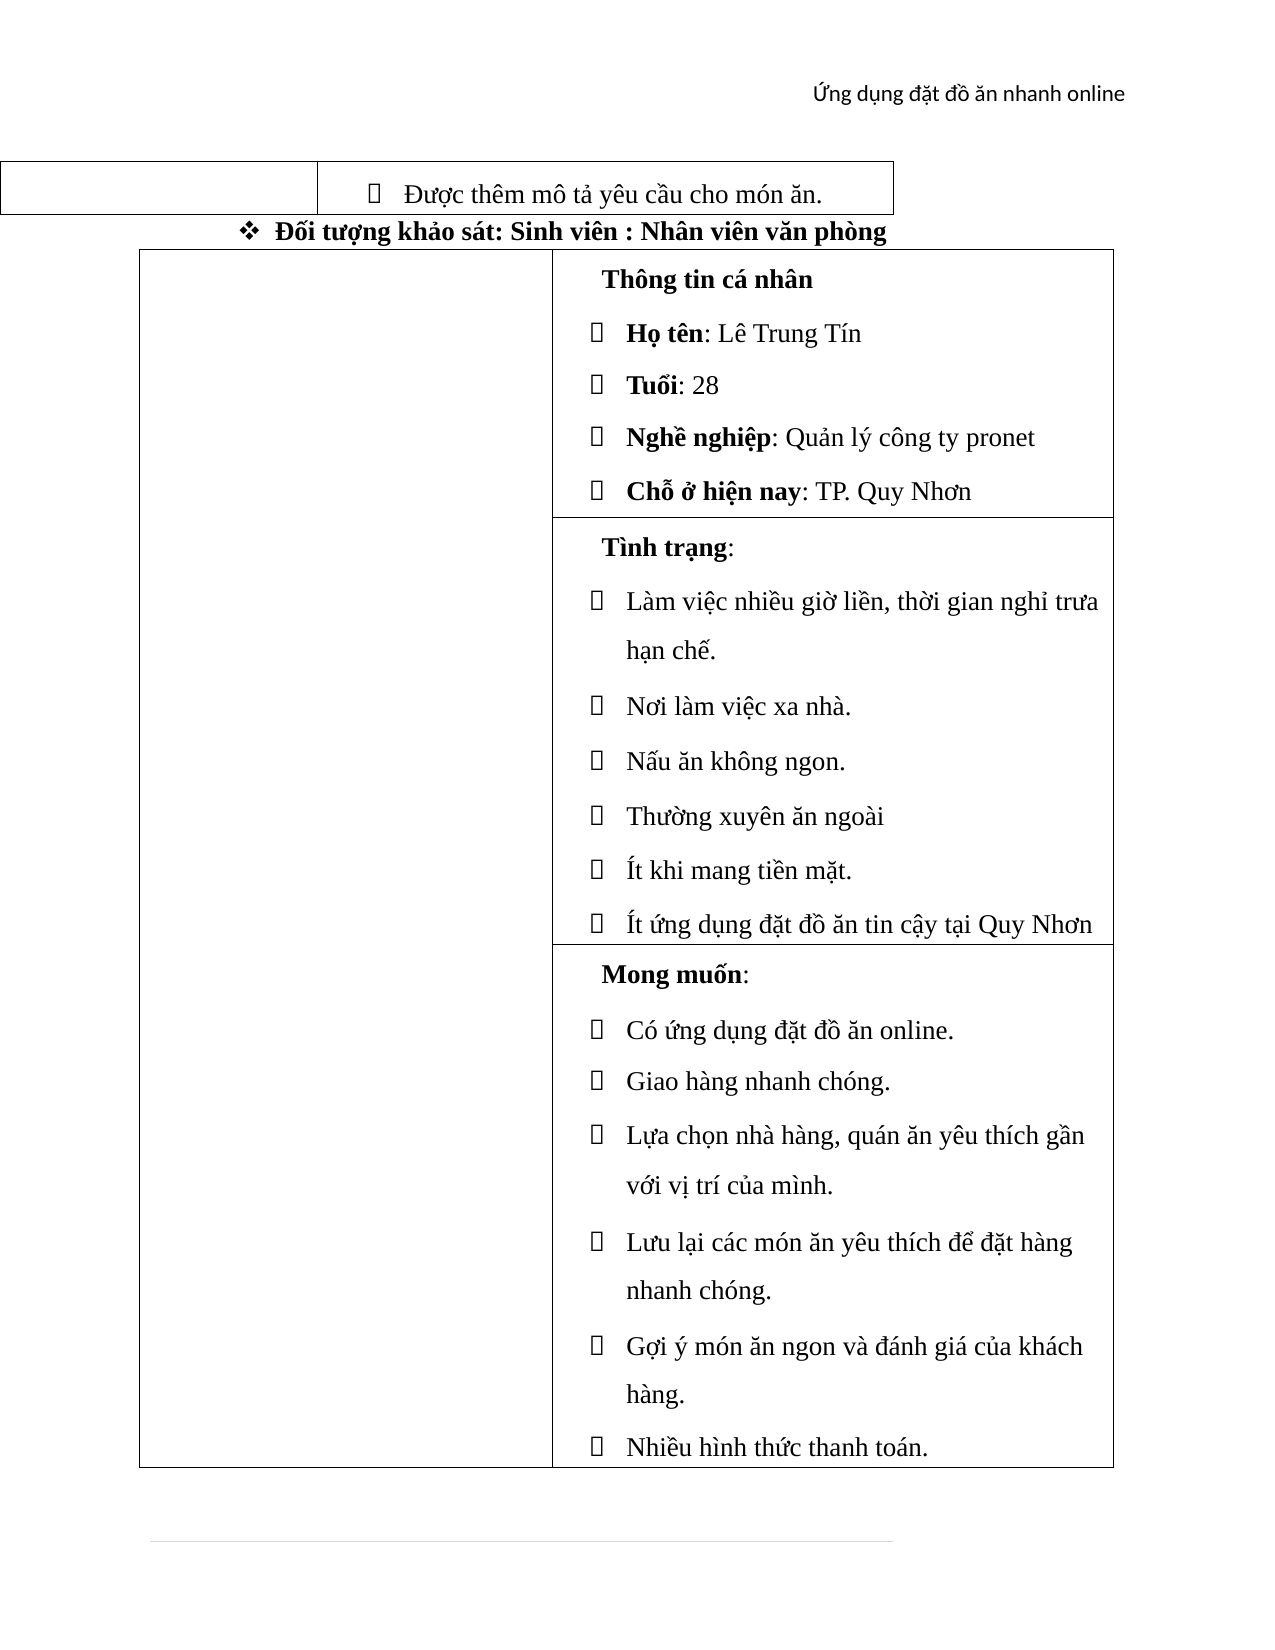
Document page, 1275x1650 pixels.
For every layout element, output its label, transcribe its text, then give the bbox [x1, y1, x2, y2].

table_cell  Mong muốn: Có ứng dụng đặt đồ ăn online. Giao hàng nhanh chóng. Lựa chọn nhà hàng, quán ăn yêu thích gần với vị trí của mình. Lưu lại các món ăn yêu thích để đặt hàng nhanh chóng. Gợi ý món ăn ngon và đánh giá của khách hàng. Nhiều hình thức thanh toán. [553, 945, 1113, 1467]
table_header [140, 250, 552, 1467]
table_cell  Tình trạng: Làm việc nhiều giờ liền, thời gian nghỉ trưa hạn chế. Nơi làm việc xa nhà. Nấu ăn không ngon. Thường xuyên ăn ngoài Ít khi mang tiền mặt. Ít ứng dụng đặt đồ ăn tin cậy tại Quy Nhơn [553, 518, 1113, 944]
list Đối tượng khảo sát: Sinh viên : Nhân viên văn phòng [237, 215, 893, 246]
table_header  Thông tin cá nhân Họ tên: Lê Trung Tín Tuổi: 28 Nghề nghiệp: Quản lý công ty pronet Chỗ ở hiện nay: TP. Quy Nhơn [553, 250, 1113, 517]
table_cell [318, 162, 893, 214]
